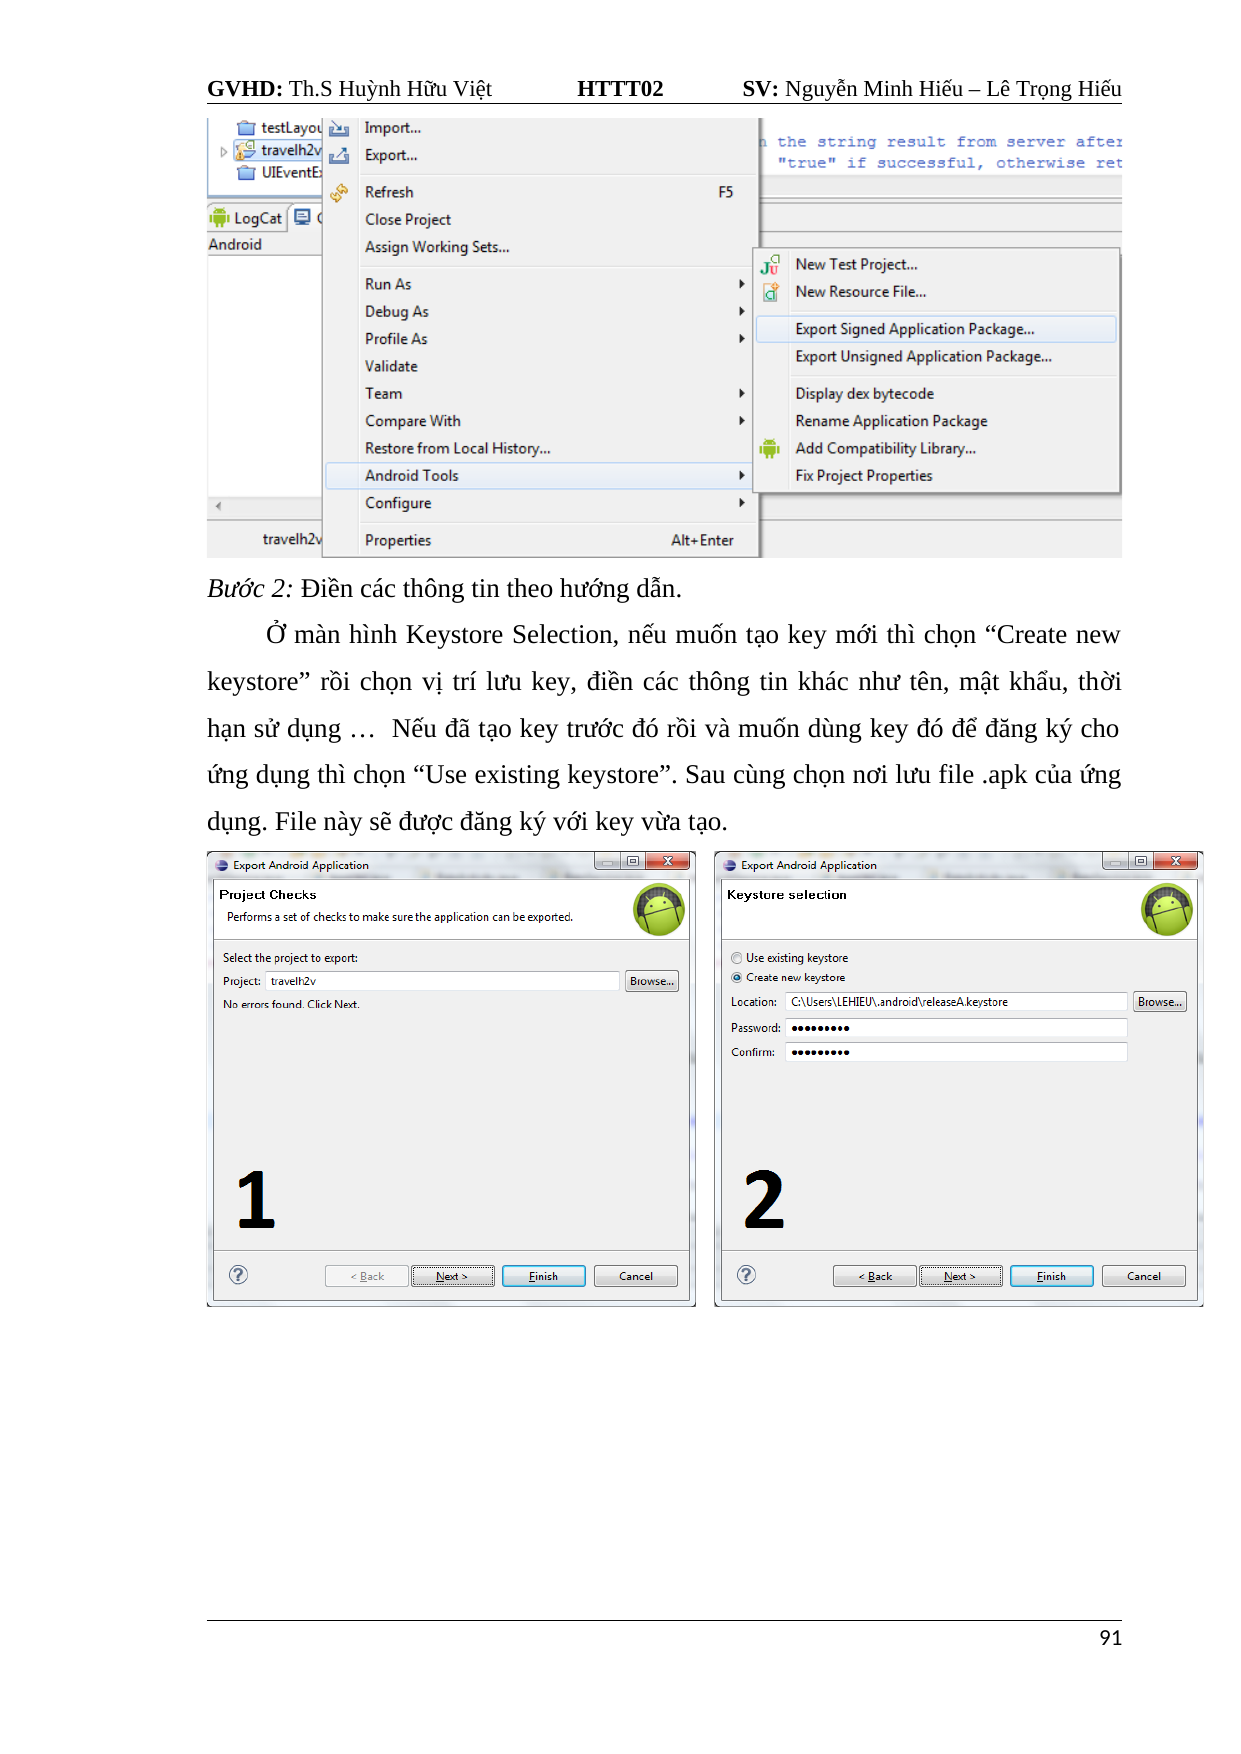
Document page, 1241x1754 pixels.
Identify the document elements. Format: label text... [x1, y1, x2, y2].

text Bước 2: Điền các thông tin theo hướng dẫn. [207, 572, 1122, 603]
picture [714, 851, 1204, 1307]
text Ở màn hình Keystore Selection, nếu muốn tạo key mới thì chọn “Create new keystore” rồi chọn vị trí lưu key, điền các thông tin khác như tên, mật khẩu, thời hạn sử dụng … Nếu đã tạo key trước đó rồi và muốn dùng key đó để đăng ký cho ứng dụng thì chọn “Use existing keystore”. Sau cùng chọn nơi lưu file .apk của ứng dụng. File này sẽ được đăng ký với key vừa tạo. [207, 618, 1122, 836]
table_header [196, 852, 703, 1319]
picture [206, 851, 696, 1307]
table_header [703, 852, 1211, 1319]
picture [206, 118, 1123, 558]
